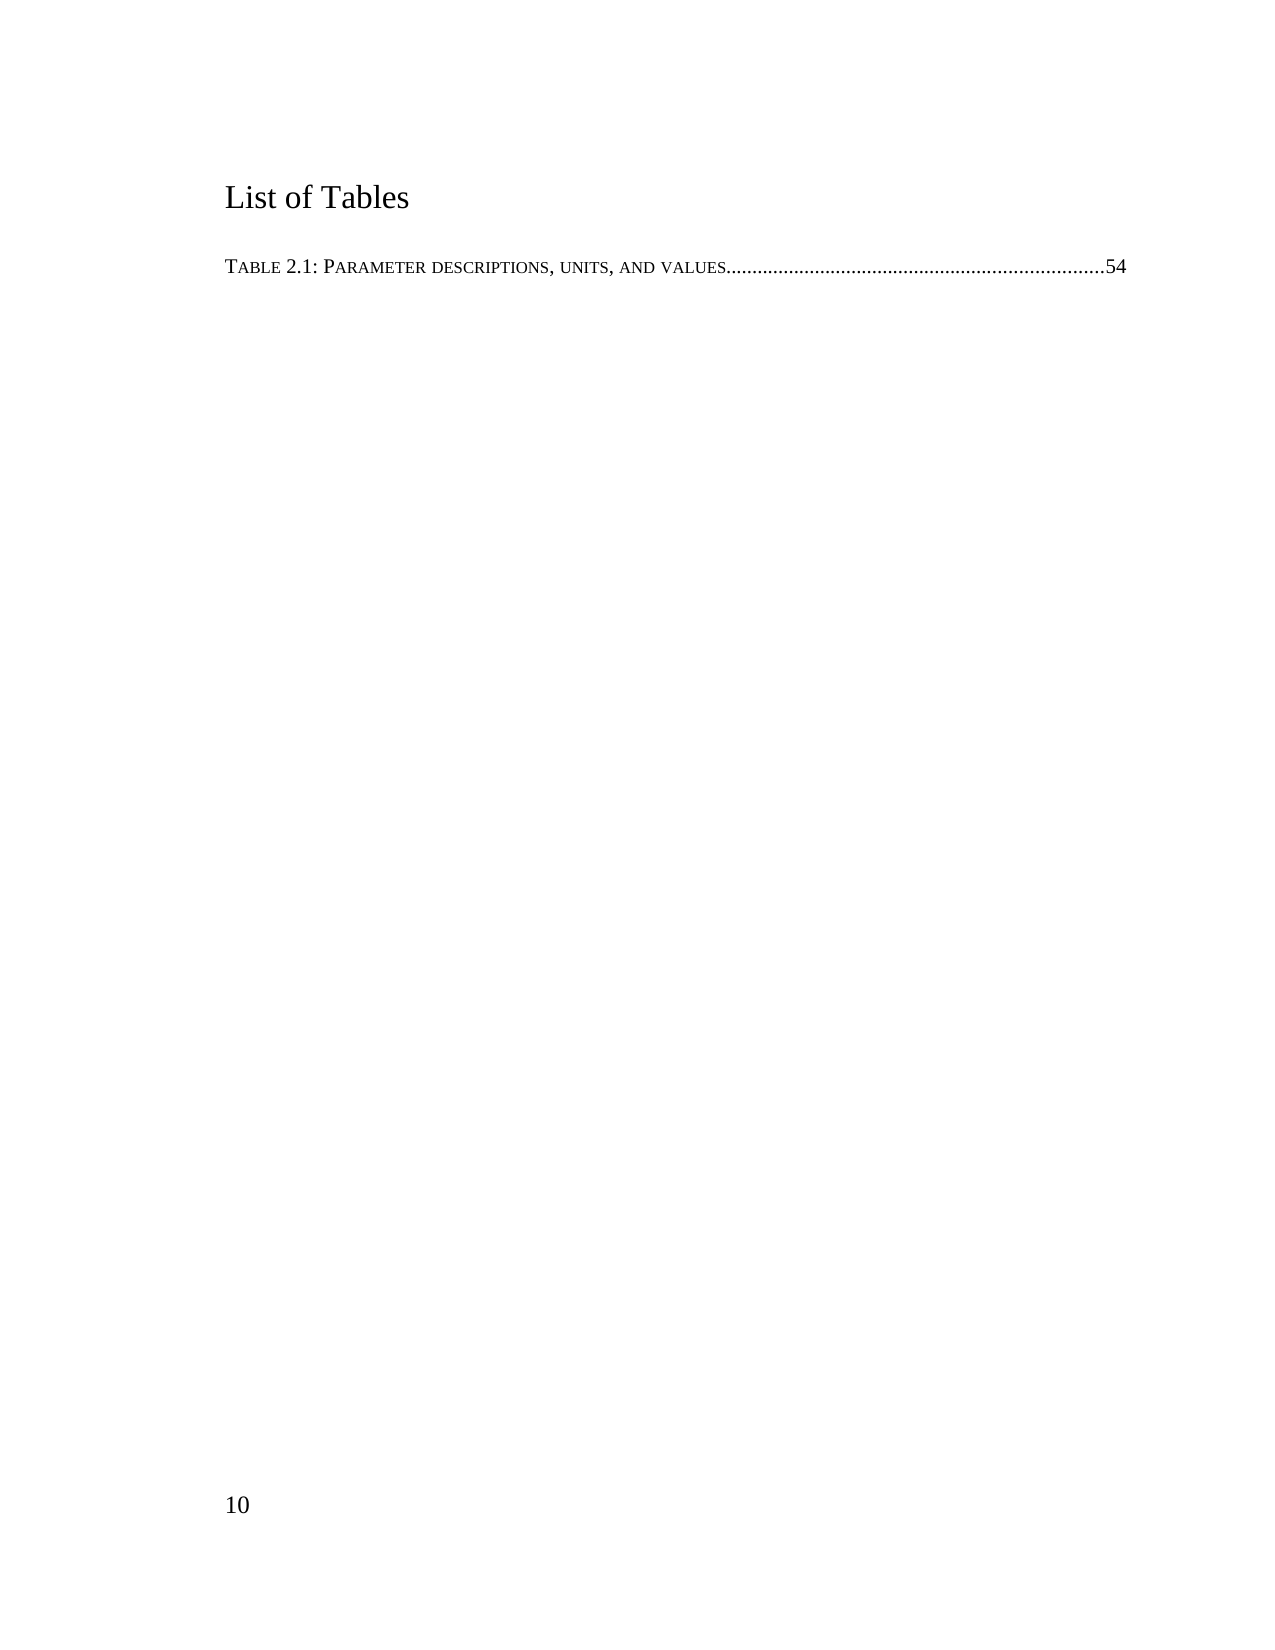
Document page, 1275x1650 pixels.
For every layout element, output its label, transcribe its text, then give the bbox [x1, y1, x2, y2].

subtitle List of Tables [224, 177, 1127, 216]
text Table 2.1: Parameter descriptions, units, and values 54 [224, 254, 1127, 278]
